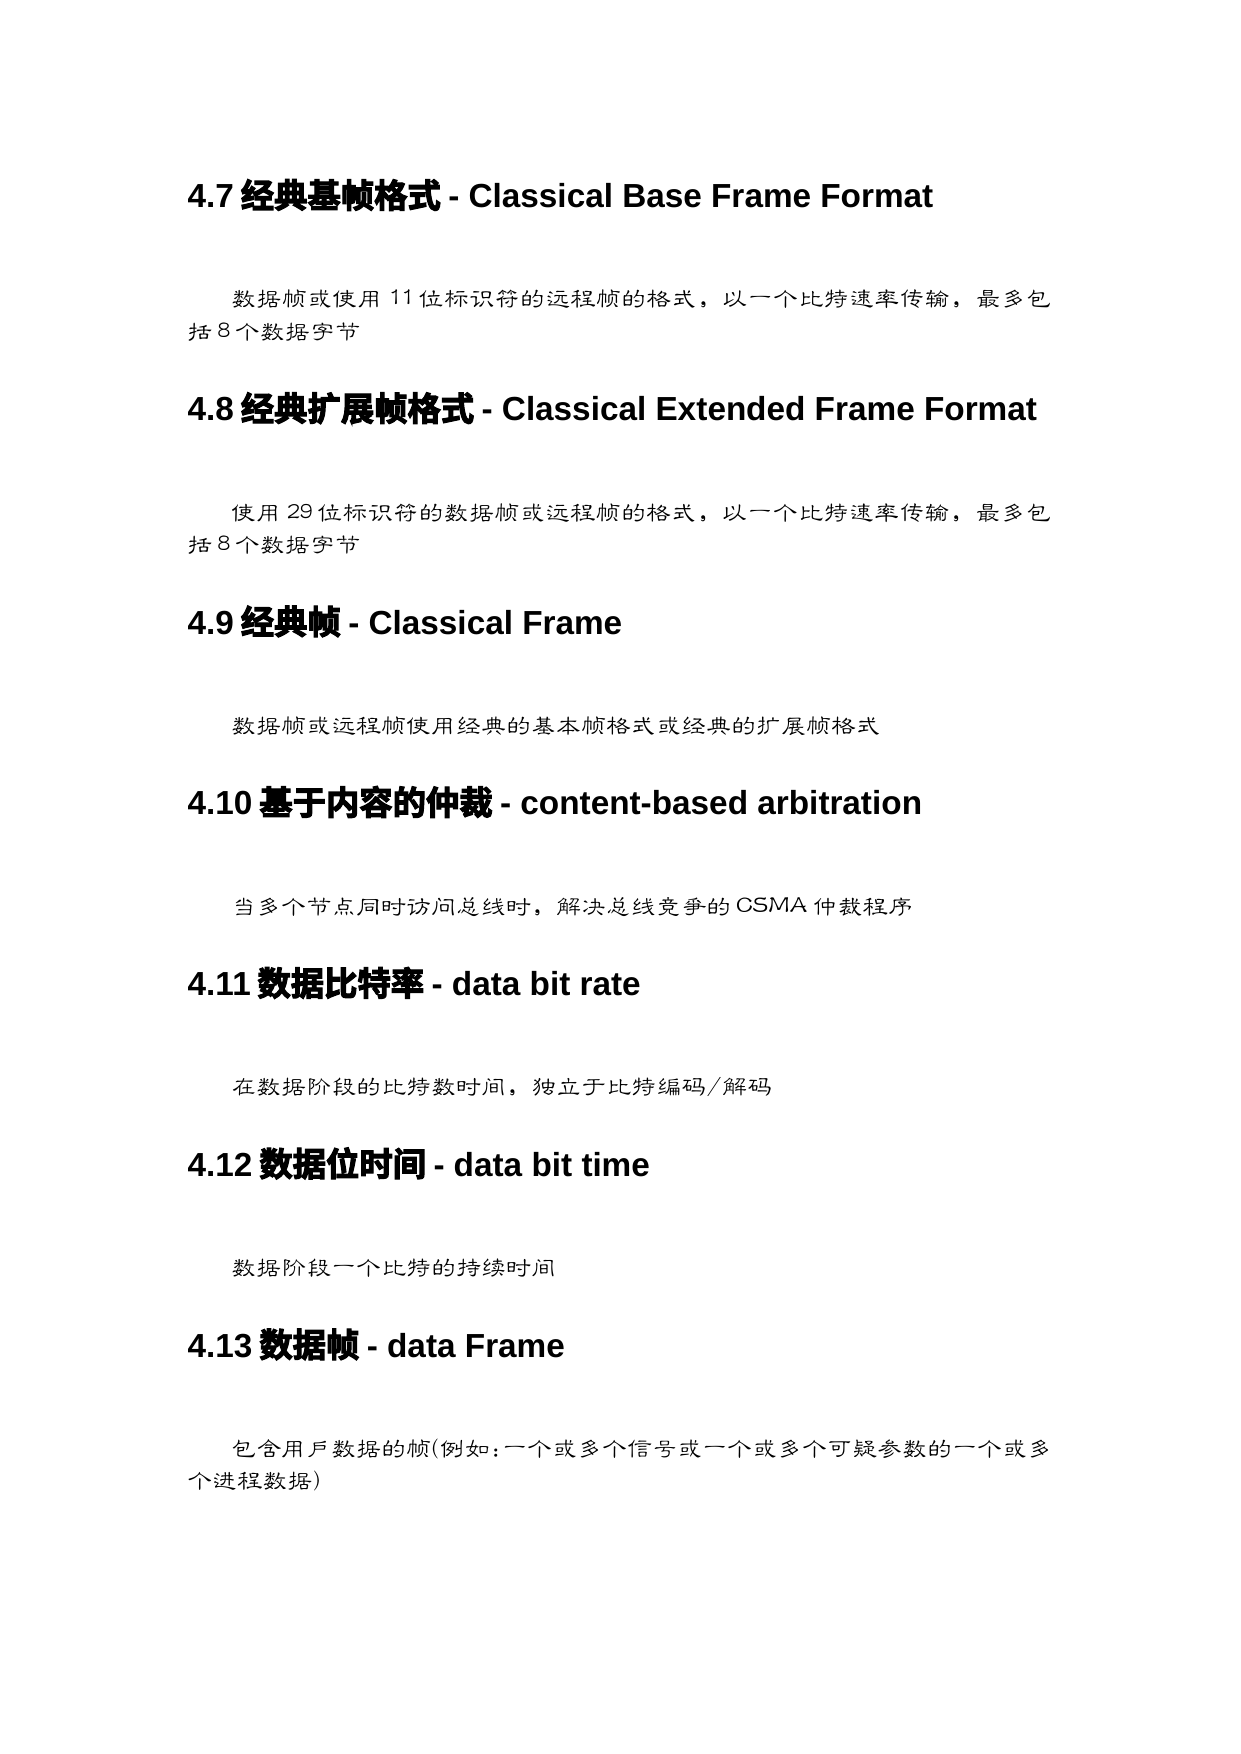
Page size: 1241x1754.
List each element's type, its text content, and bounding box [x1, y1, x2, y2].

subtitle 4.12数据位时间 - data bit time [187, 1131, 1053, 1196]
text 数据阶段一个比特的持续时间 [187, 1252, 1053, 1284]
text 在数据阶段的比特数时间，独立于比特编码/解码 [187, 1071, 1053, 1103]
subtitle 4.10基于内容的仲裁 - content-based arbitration [187, 769, 1053, 834]
subtitle 4.9经典帧 - Classical Frame [187, 588, 1053, 653]
text 数据帧或远程帧使用经典的基本帧格式或经典的扩展帧格式 [187, 709, 1053, 742]
subtitle 4.8经典扩展帧格式 - Classical Extended Frame Format [187, 375, 1053, 440]
text 当多个节点同时访问总线时，解决总线竞争的CSMA仲裁程序 [187, 890, 1053, 923]
subtitle 4.13数据帧 - data Frame [187, 1311, 1053, 1376]
text 数据帧或使用11位标识符的远程帧的格式，以一个比特速率传输，最多包括8个数据字节 [187, 283, 1053, 348]
subtitle 4.11数据比特率 - data bit rate [187, 950, 1053, 1015]
text 使用29位标识符的数据帧或远程帧的格式，以一个比特速率传输，最多包括8个数据字节 [187, 496, 1053, 561]
text 包含用户数据的帧(例如:一个或多个信号或一个或多个可疑参数的一个或多个进程数据) [187, 1432, 1053, 1497]
subtitle 4.7经典基帧格式 - Classical Base Frame Format [187, 162, 1053, 227]
